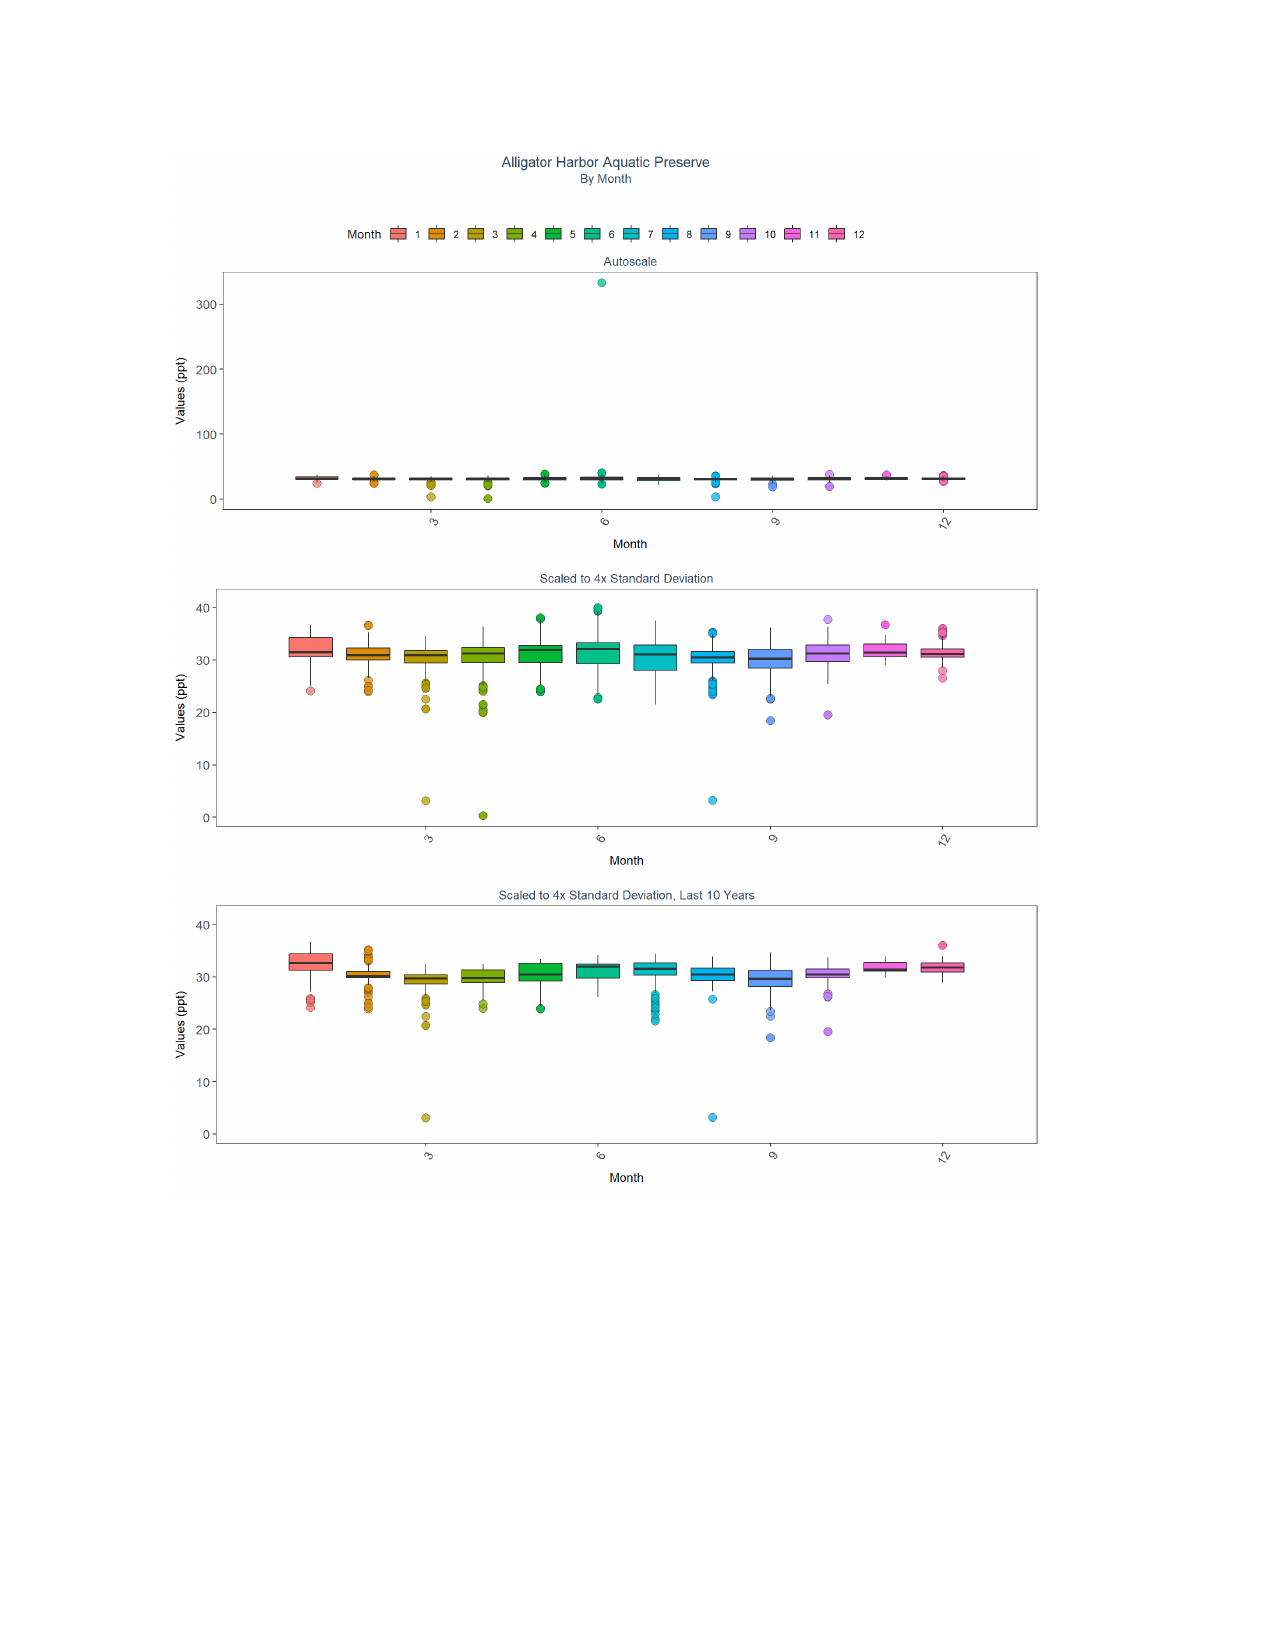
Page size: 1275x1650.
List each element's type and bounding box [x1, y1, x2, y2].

picture [168, 150, 1044, 1200]
